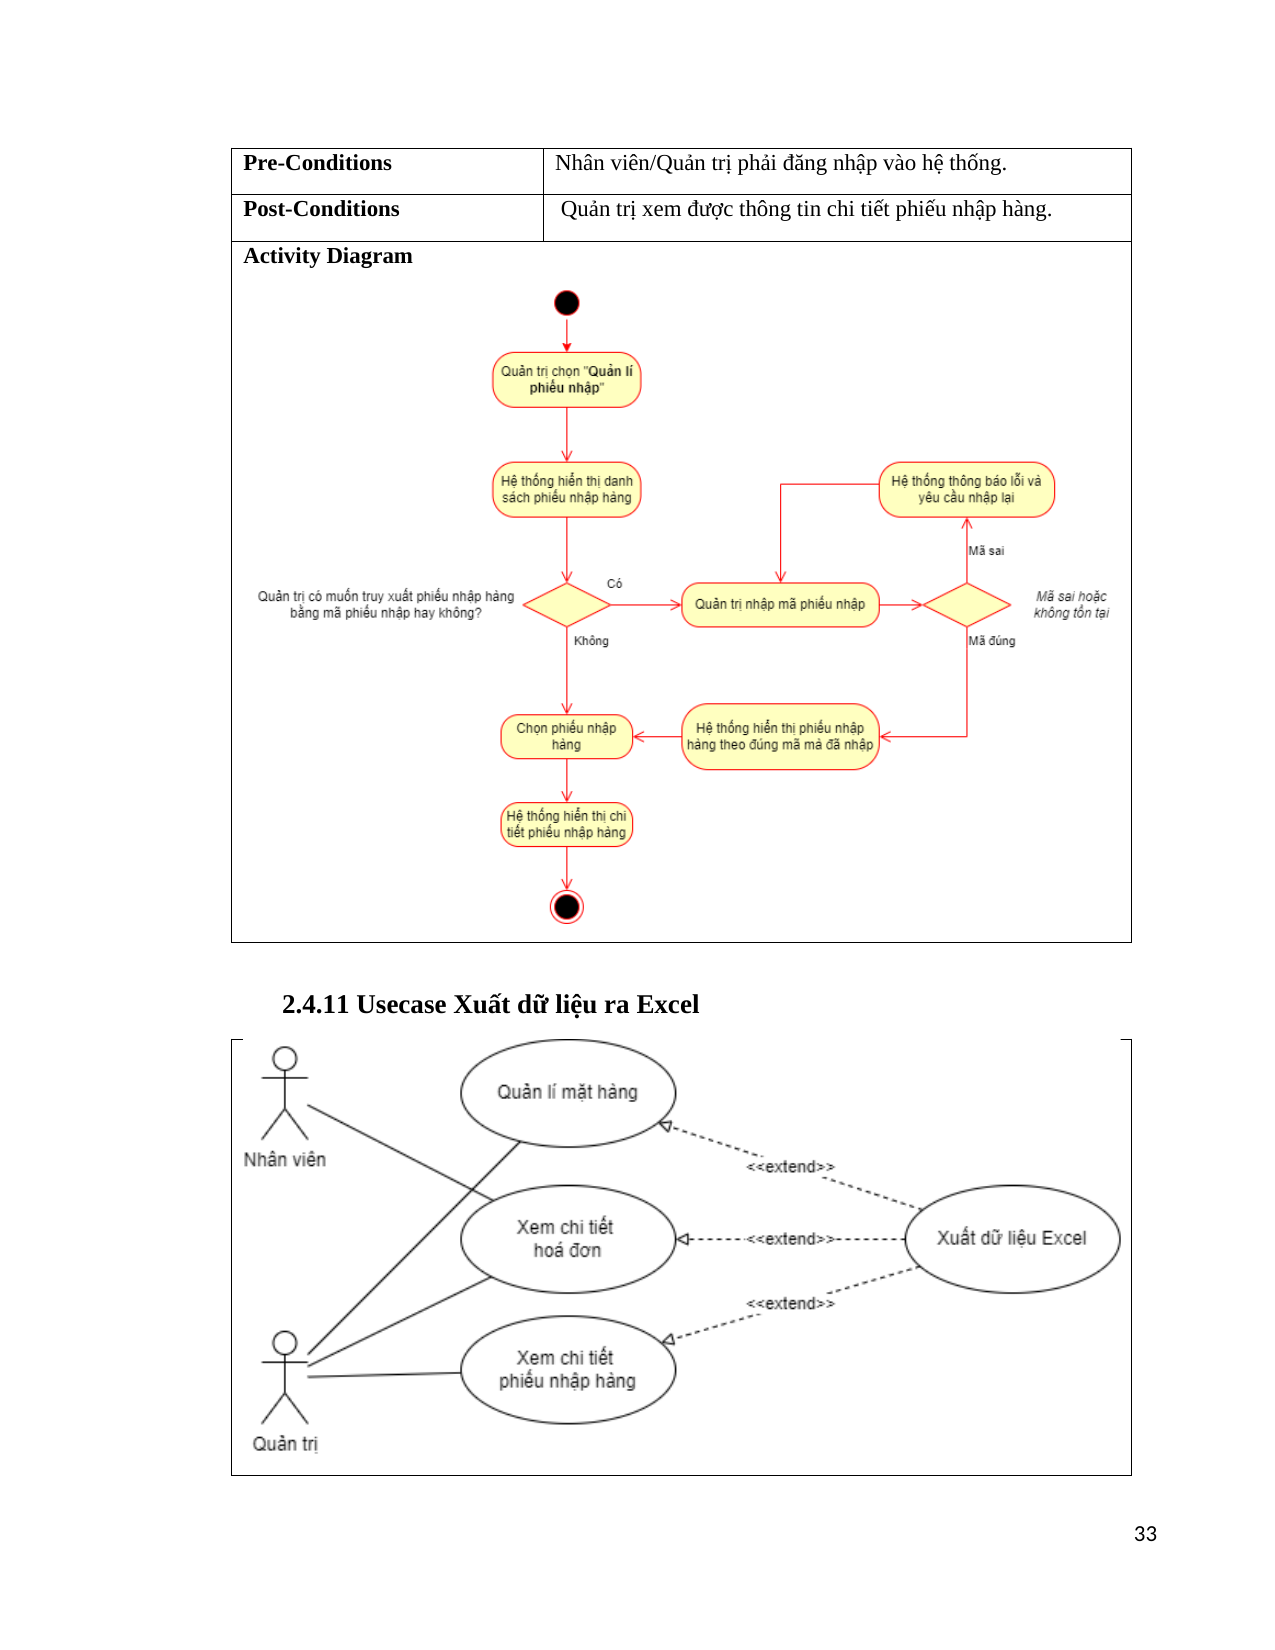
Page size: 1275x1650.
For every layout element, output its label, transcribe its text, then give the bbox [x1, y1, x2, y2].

table_cell Nhân viên/Quản trị phải đăng nhập vào hệ thống. [544, 149, 1131, 194]
table_cell Pre-Conditions [232, 149, 543, 194]
table_cell Post-Conditions [232, 195, 543, 241]
picture [243, 1039, 1121, 1457]
table_cell Quản trị xem được thông tin chi tiết phiếu nhập hàng. [544, 195, 1131, 241]
subtitle 2.4.11 Usecase Xuất dữ liệu ra Excel [207, 988, 1157, 1019]
table_cell Activity Diagram [232, 242, 1131, 942]
table_header [232, 1040, 1131, 1475]
picture [243, 287, 1121, 924]
